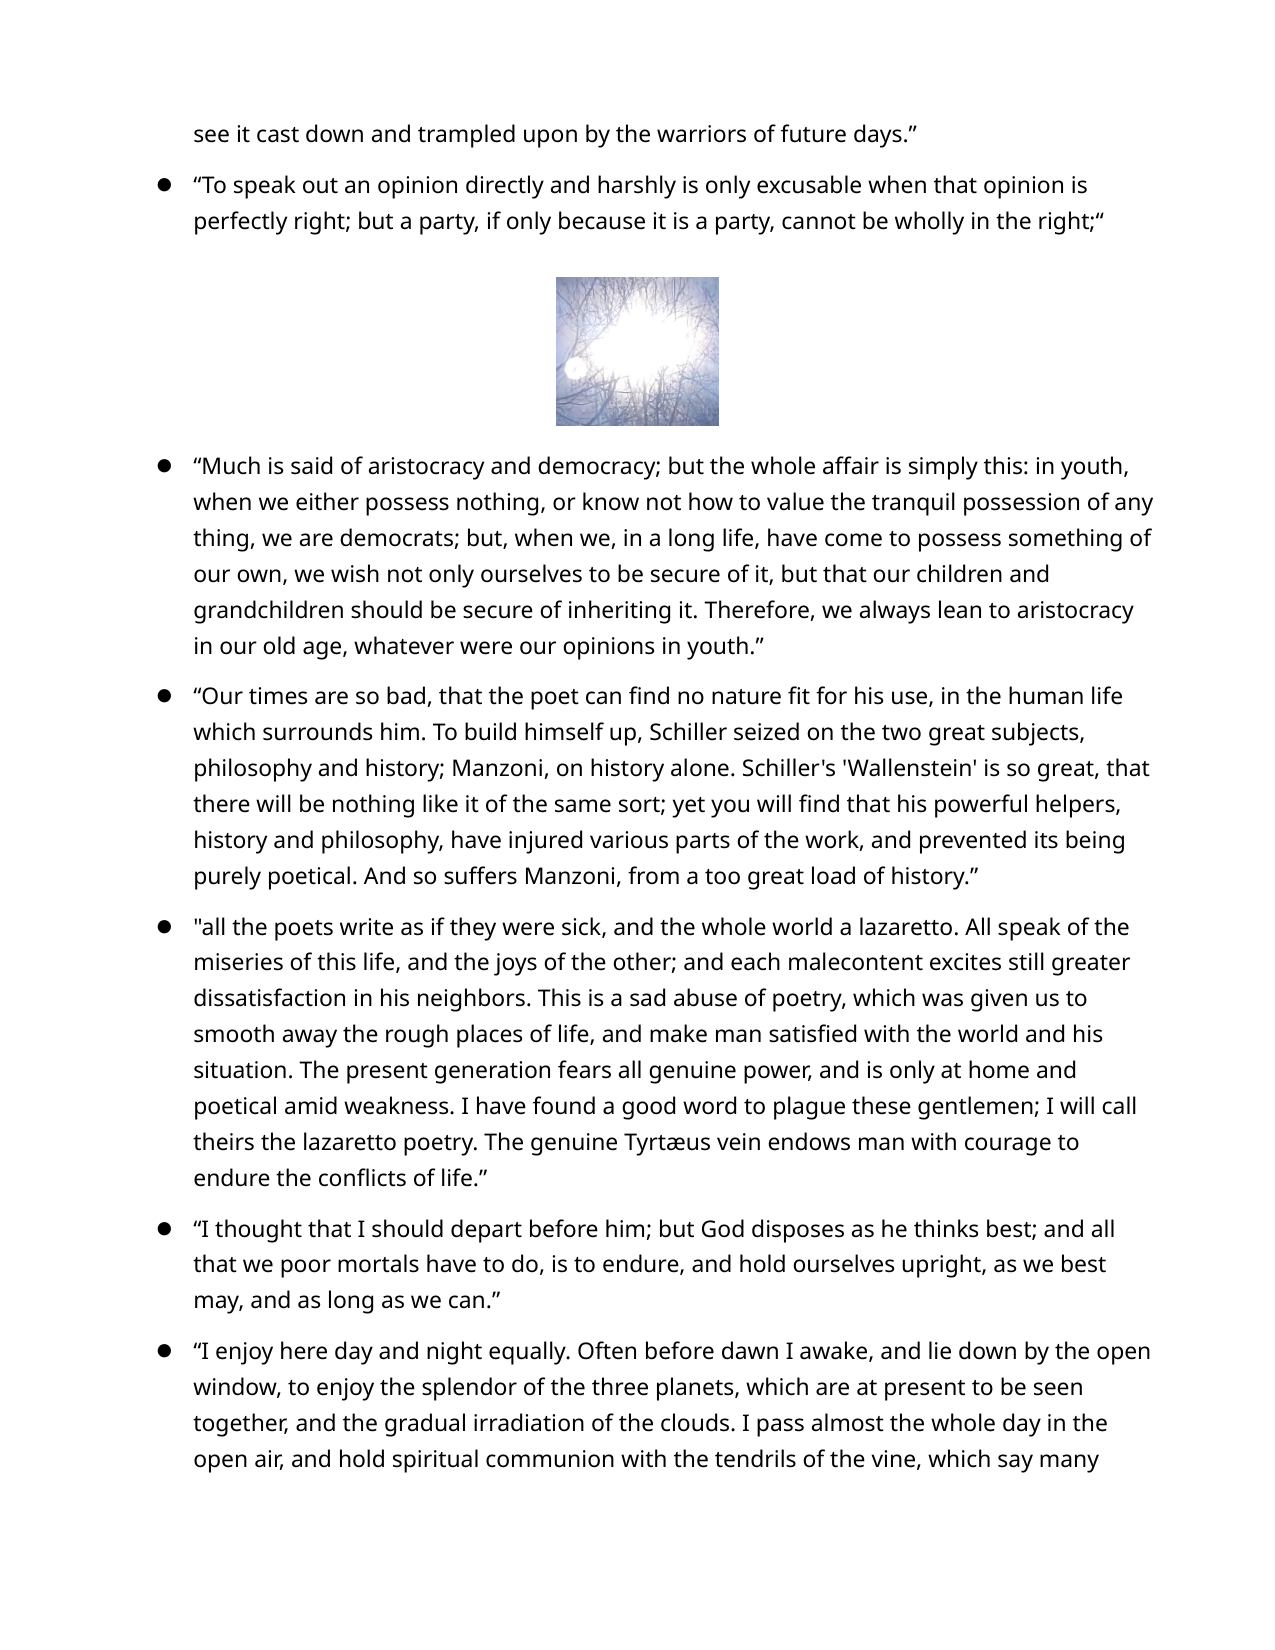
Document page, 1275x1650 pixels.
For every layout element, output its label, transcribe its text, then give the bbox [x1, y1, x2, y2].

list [156, 1335, 1157, 1474]
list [156, 118, 1157, 149]
list “Much is said of aristocracy and democracy; but the whole affair is simply this: in youth, when we either possess nothing, or know not how to value the tranquil possession of any thing, we are democrats; but, when we, in a long life, have come to possess something of our own, we wish not only ourselves to be secure of it, but that our children and grandchildren should be secure of inheriting it. Therefore, we always lean to aristocracy in our old age, whatever were our opinions in youth.” [156, 255, 1157, 661]
list "all the poets write as if they were sick, and the whole world a lazaretto. All speak of the miseries of this life, and the joys of the other; and each malecontent excites still greater dissatisfaction in his neighbors. This is a sad abuse of poetry, which was given us to smooth away the rough places of life, and make man satisfied with the world and his situation. The present generation fears all genuine power, and is only at home and poetical amid weakness. I have found a good word to plague these gentlemen; I will call theirs the lazaretto poetry. The genuine Tyrtæus vein endows man with courage to endure the conflicts of life.” [156, 910, 1157, 1193]
list “To speak out an opinion directly and harshly is only excusable when that opinion is perfectly right; but a party, if only because it is a party, cannot be wholly in the right;“ [156, 169, 1157, 236]
list “Our times are so bad, that the poet can find no nature fit for his use, in the human life which surrounds him. To build himself up, Schiller seized on the two great subjects, philosophy and history; Manzoni, on history alone. Schiller's 'Wallenstein' is so great, that there will be nothing like it of the same sort; yet you will find that his powerful helpers, history and philosophy, have injured various parts of the work, and prevented its being purely poetical. And so suffers Manzoni, from a too great load of history.” [156, 680, 1157, 891]
picture [556, 277, 719, 426]
list “I thought that I should depart before him; but God disposes as he thinks best; and all that we poor mortals have to do, is to endure, and hold ourselves upright, as we best may, and as long as we can.” [156, 1212, 1157, 1316]
